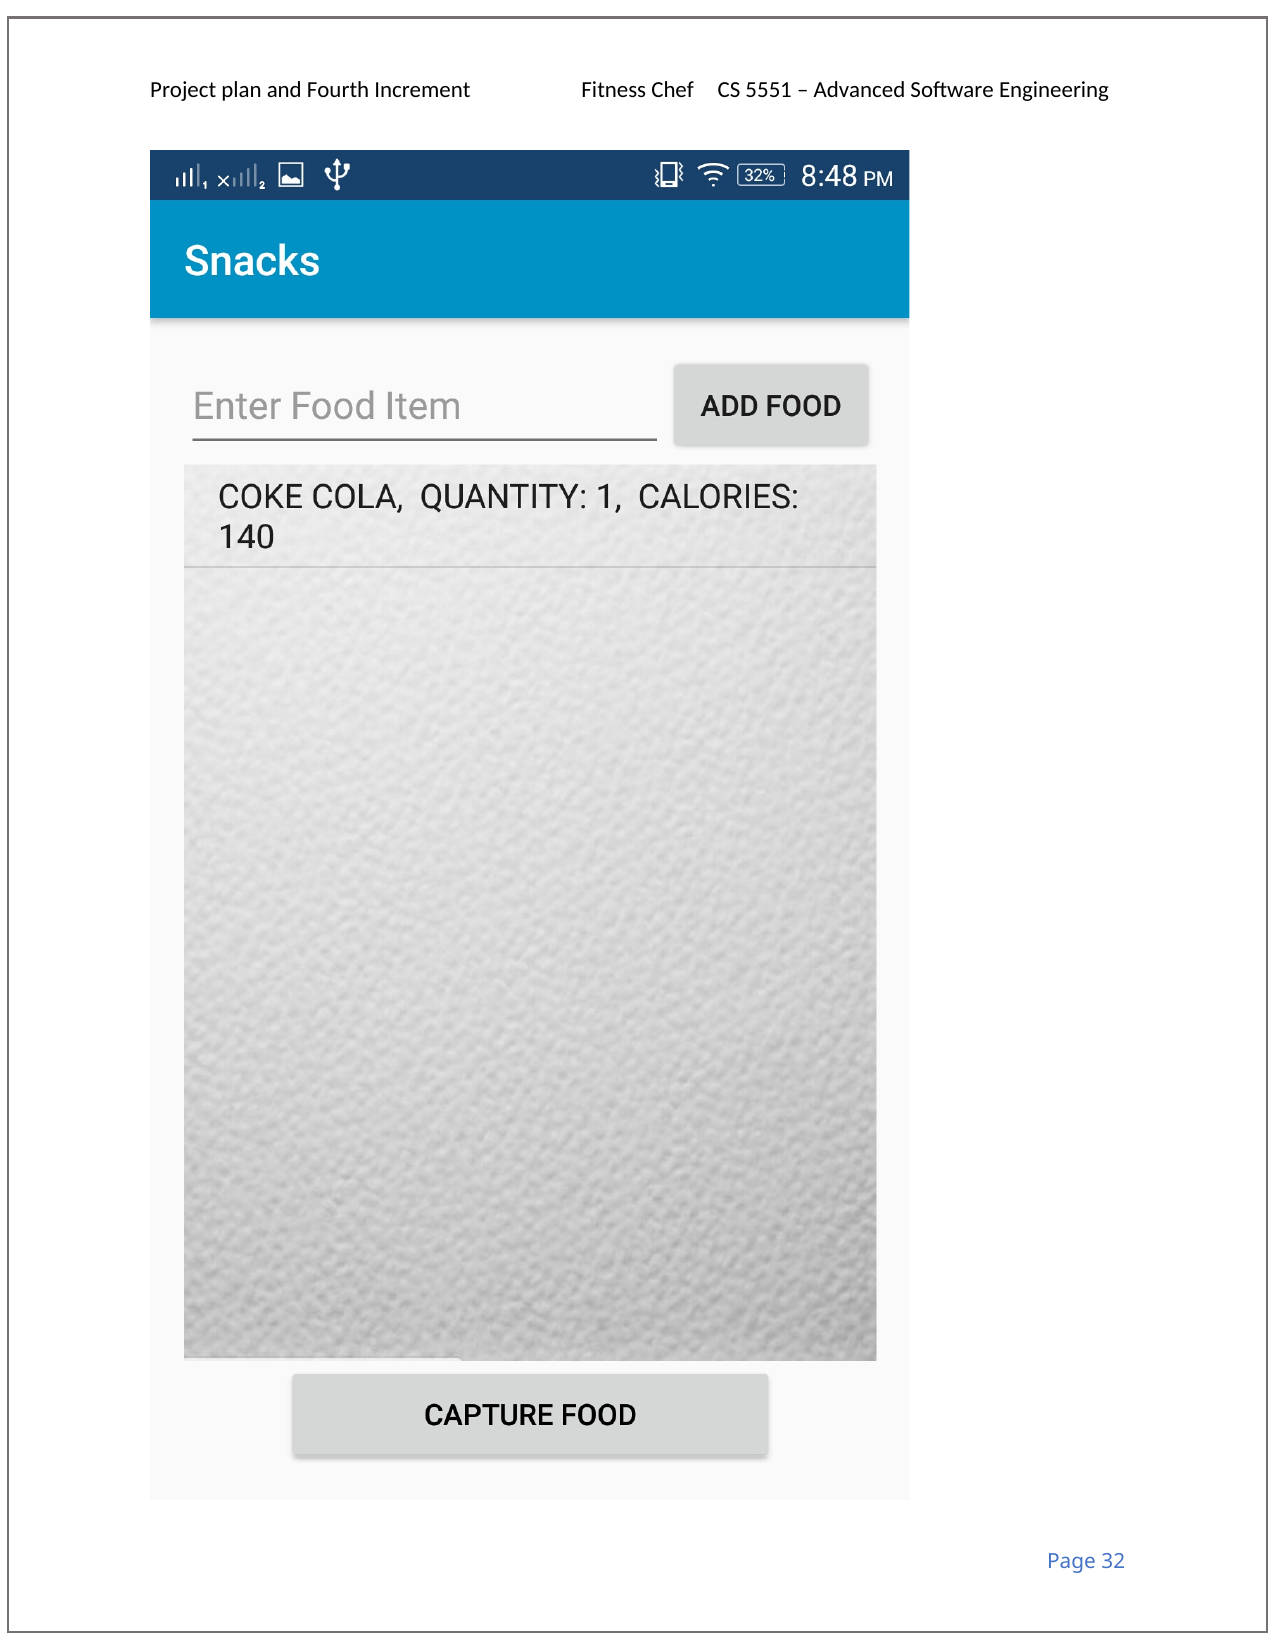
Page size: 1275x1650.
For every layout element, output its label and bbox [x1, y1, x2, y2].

picture [212, 253, 230, 275]
picture [280, 244, 298, 275]
picture [186, 245, 208, 276]
picture [301, 253, 319, 276]
picture [235, 253, 253, 276]
picture [150, 319, 910, 1500]
picture [150, 150, 910, 200]
picture [257, 253, 275, 276]
